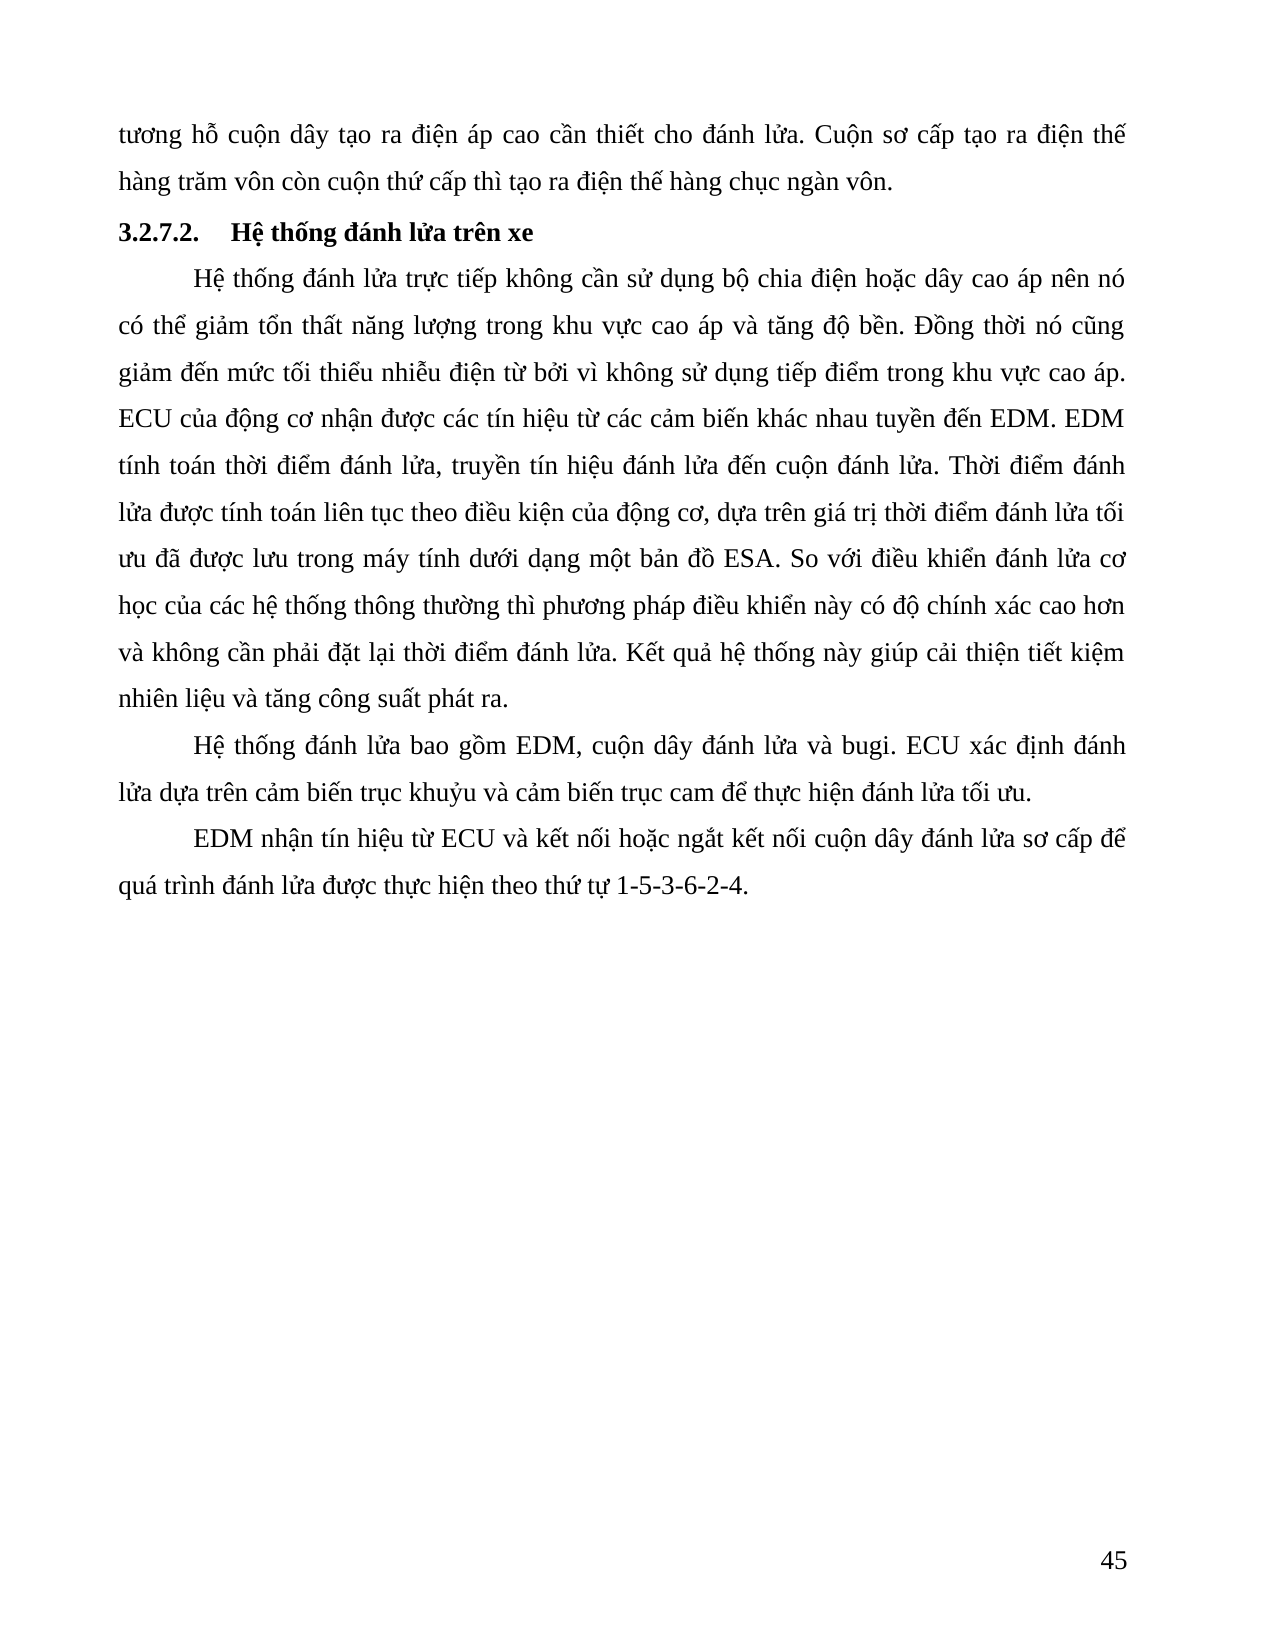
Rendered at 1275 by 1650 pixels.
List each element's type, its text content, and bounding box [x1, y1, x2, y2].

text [118, 118, 1127, 196]
text EDM nhận tín hiệu từ ECU và kết nối hoặc ngắt kết nối cuộn dây đánh lửa sơ cấp để quá trình đánh lửa được thực hiện theo thứ tự 1-5-3-6-2-4. [118, 822, 1127, 900]
subtitle Hệ thống đánh lửa trên xe [118, 216, 1127, 247]
text Hệ thống đánh lửa trực tiếp không cần sử dụng bộ chia điện hoặc dây cao áp nên nó có thể giảm tổn thất năng lượng trong khu vực cao áp và tăng độ bền. Đồng thời nó cũng giảm đến mức tối thiểu nhiễu điện từ bởi vì không sử dụng tiếp điểm trong khu vực cao áp. ECU của động cơ nhận được các tín hiệu từ các cảm biến khác nhau tuyền đến EDM. EDM tính toán thời điểm đánh lửa, truyền tín hiệu đánh lửa đến cuộn đánh lửa. Thời điểm đánh lửa được tính toán liên tục theo điều kiện của động cơ, dựa trên giá trị thời điểm đánh lửa tối ưu đã được lưu trong máy tính dưới dạng một bản đồ ESA. So với điều khiển đánh lửa cơ học của các hệ thống thông thường thì phương pháp điều khiển này có độ chính xác cao hơn và không cần phải đặt lại thời điểm đánh lửa. Kết quả hệ thống này giúp cải thiện tiết kiệm nhiên liệu và tăng công suất phát ra. [118, 262, 1127, 713]
text Hệ thống đánh lửa bao gồm EDM, cuộn dây đánh lửa và bugi. ECU xác định đánh lửa dựa trên cảm biến trục khuỷu và cảm biến trục cam để thực hiện đánh lửa tối ưu. [118, 729, 1127, 807]
